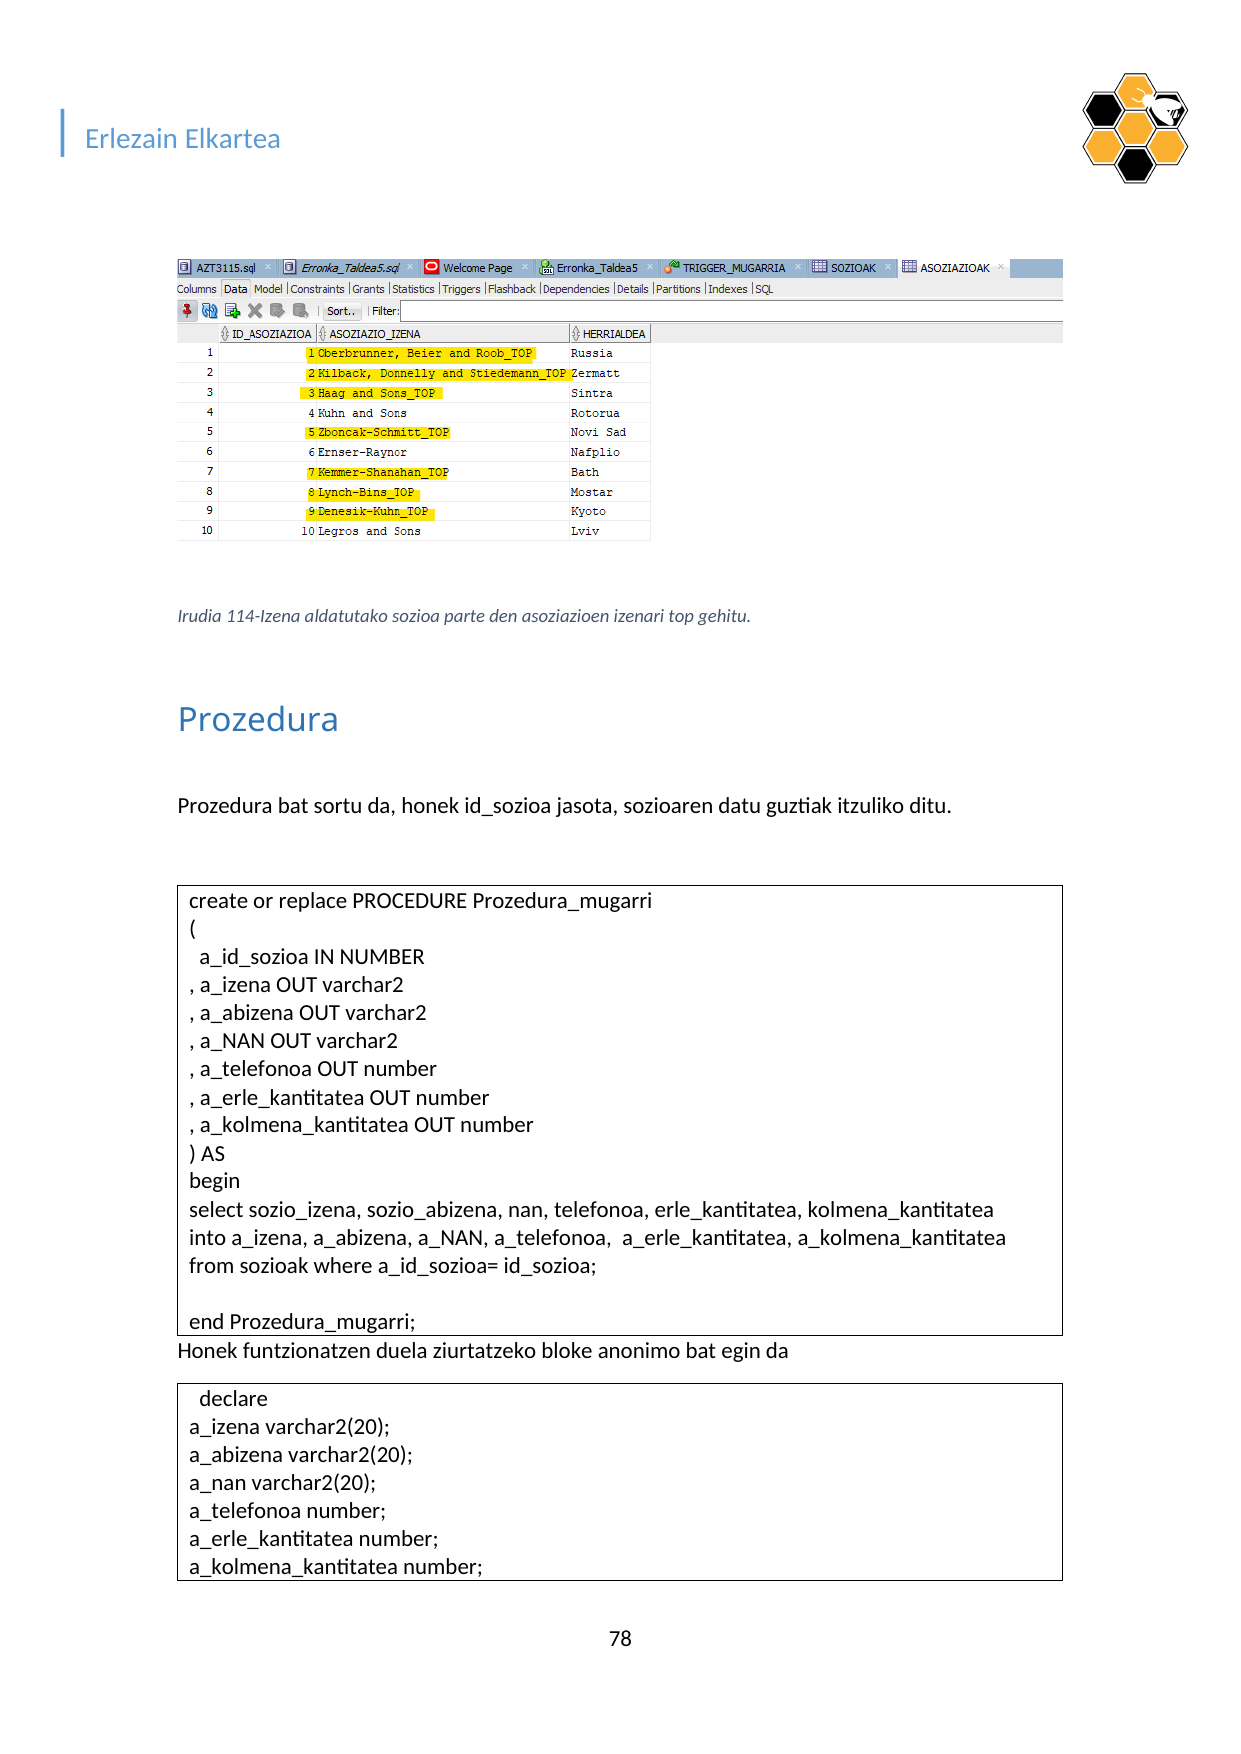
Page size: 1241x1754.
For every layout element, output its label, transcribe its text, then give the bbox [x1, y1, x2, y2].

text Prozedura bat sortu da, honek id_sozioa jasota, sozioaren datu guztiak itzuliko ditu. [177, 792, 1063, 820]
text Irudia 114-Izena aldatutako sozioa parte den asoziazioen izenari top gehitu. [177, 604, 1063, 627]
subtitle Prozedura [177, 696, 1063, 741]
picture [1071, 73, 1210, 185]
table_header create or replace PROCEDURE Prozedura_mugarri ( a_id_sozioa IN NUMBER , a_izena OUT varchar2 , a_abizena OUT varchar2 , a_NAN OUT varchar2 , a_telefonoa OUT number , a_erle_kantitatea OUT number , a_kolmena_kantitatea OUT number ) AS begin select sozio_izena, sozio_abizena, nan, telefonoa, erle_kantitatea, kolmena_kantitatea into a_izena, a_abizena, a_NAN, a_telefonoa, a_erle_kantitatea, a_kolmena_kantitatea from sozioak where a_id_sozioa= id_sozioa; end Prozedura_mugarri; [178, 886, 1062, 1335]
picture [177, 259, 1063, 586]
text Honek funtzionatzen duela ziurtatzeko bloke anonimo bat egin da [177, 1336, 1063, 1364]
